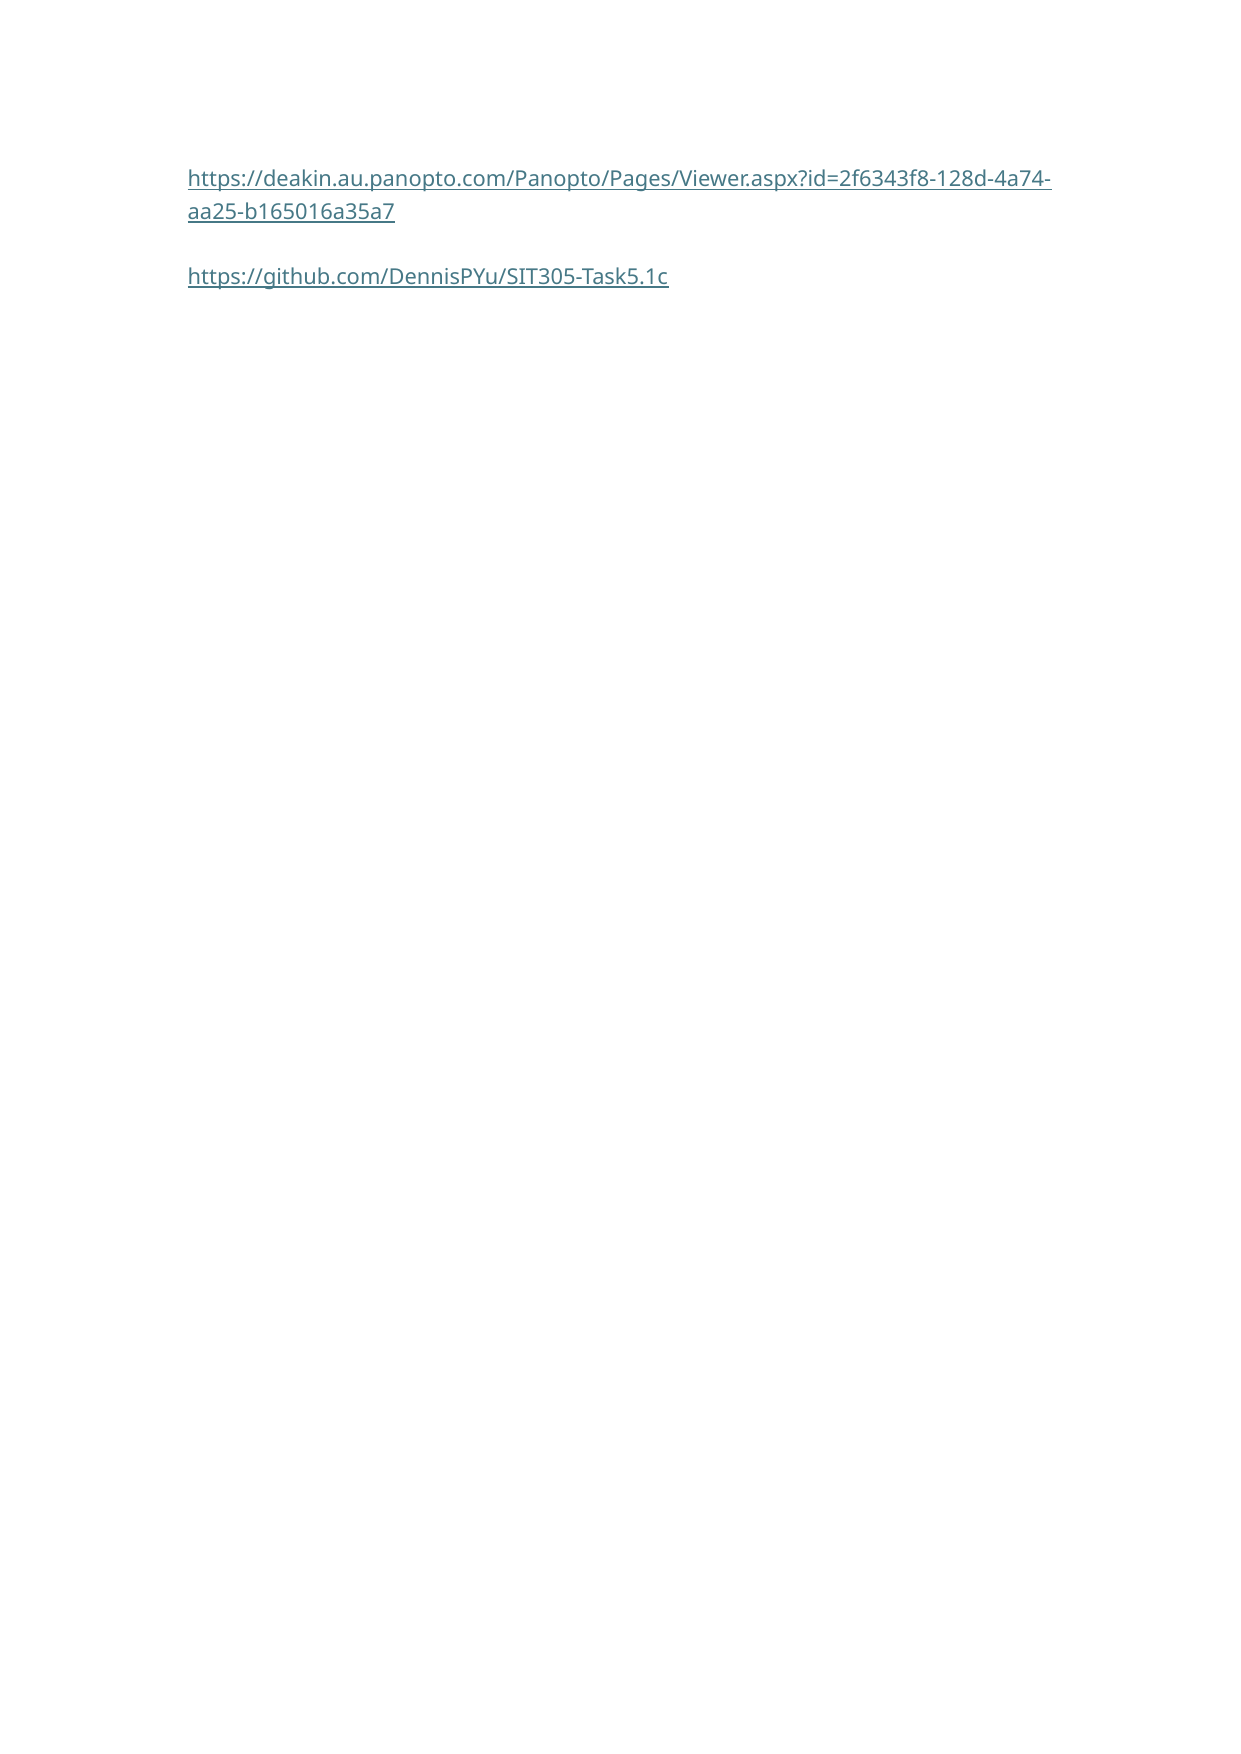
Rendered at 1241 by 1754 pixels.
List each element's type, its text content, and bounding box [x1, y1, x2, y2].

text https://github.com/DennisPYu/SIT305-Task5.1c [187, 259, 1053, 292]
text https://deakin.au.panopto.com/Panopto/Pages/Viewer.aspx?id=2f6343f8-128d-4a74-aa25-b165016a35a7 [187, 162, 1053, 227]
